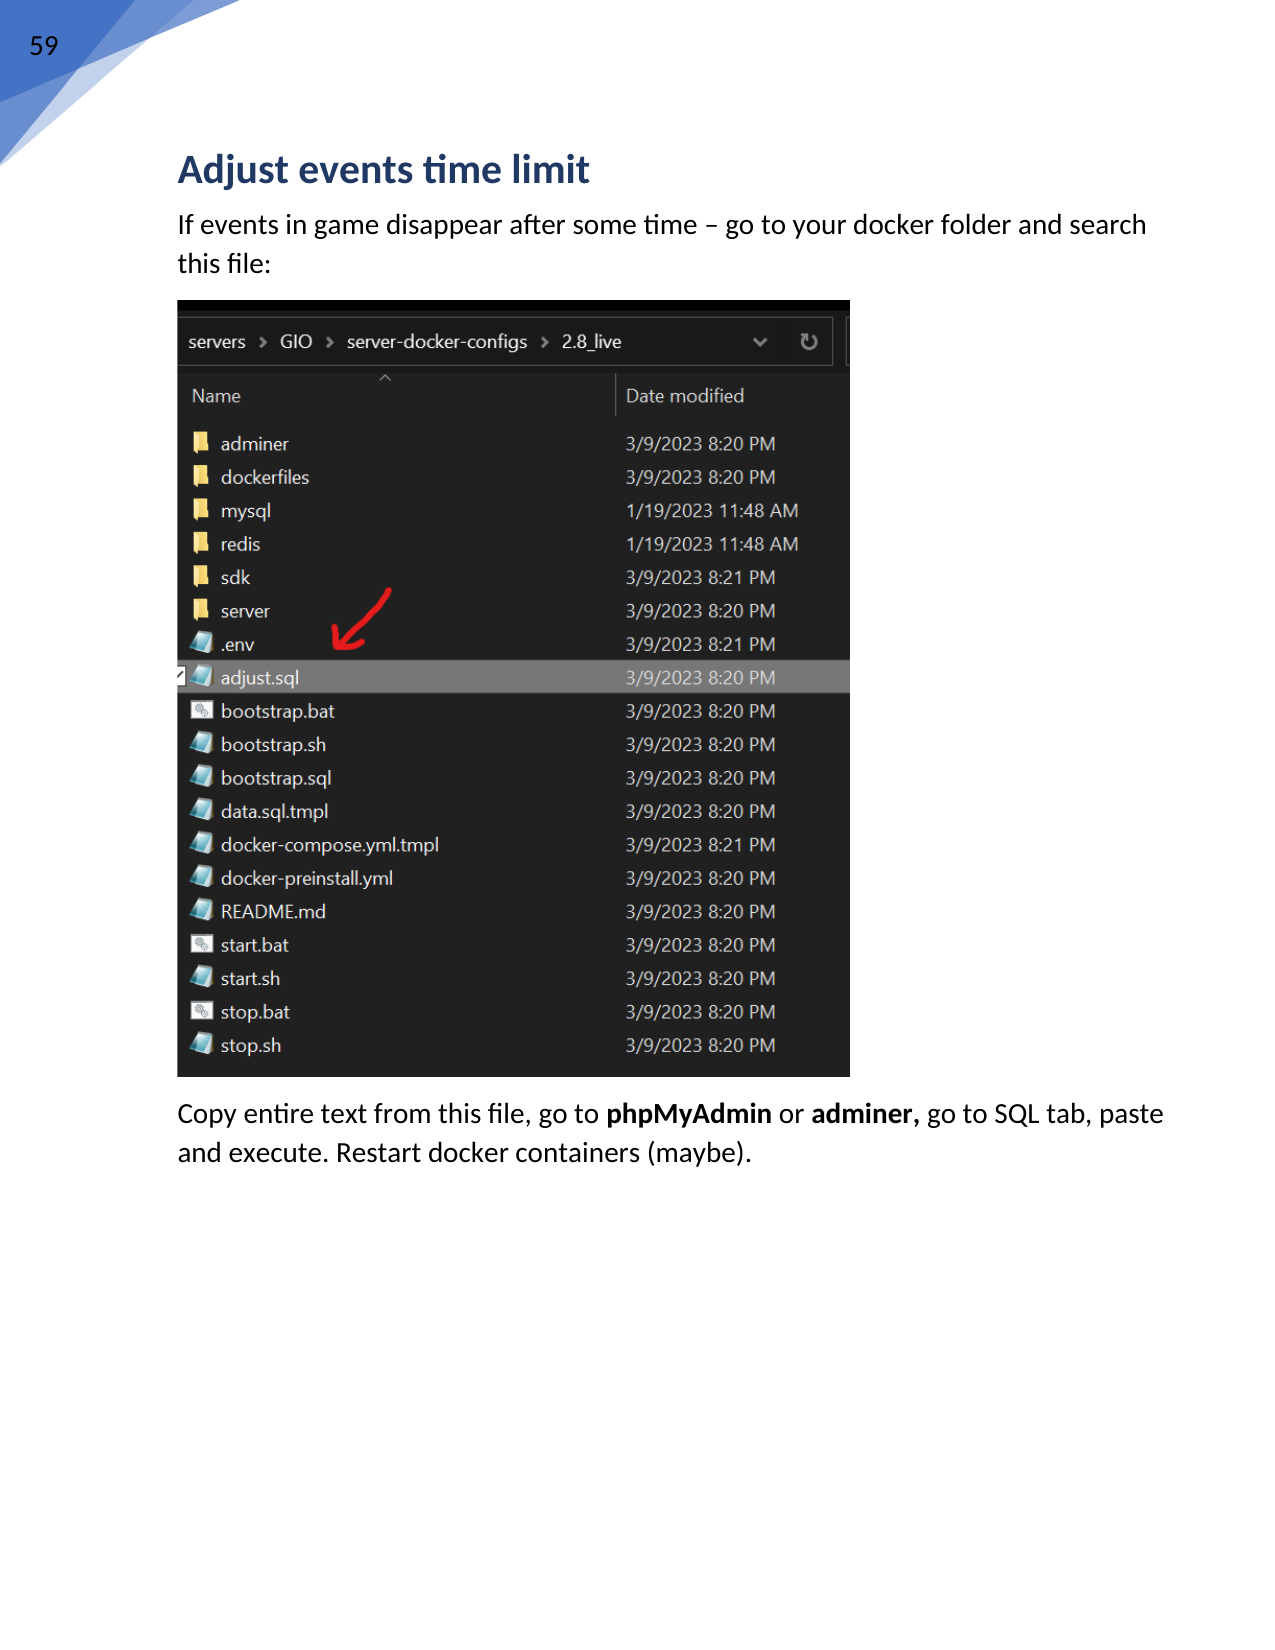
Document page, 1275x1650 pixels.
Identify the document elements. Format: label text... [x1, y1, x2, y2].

text If events in game disappear after some time – go to your docker folder and search this file: [177, 206, 1186, 281]
picture [177, 300, 850, 1077]
text Copy entire text from this file, go to phpMyAdmin or adminer, go to SQL tab, paste and execute. Restart docker containers (maybe). [177, 1096, 1186, 1170]
subtitle Adjust events time limit [177, 143, 1186, 194]
picture [0, 0, 241, 168]
